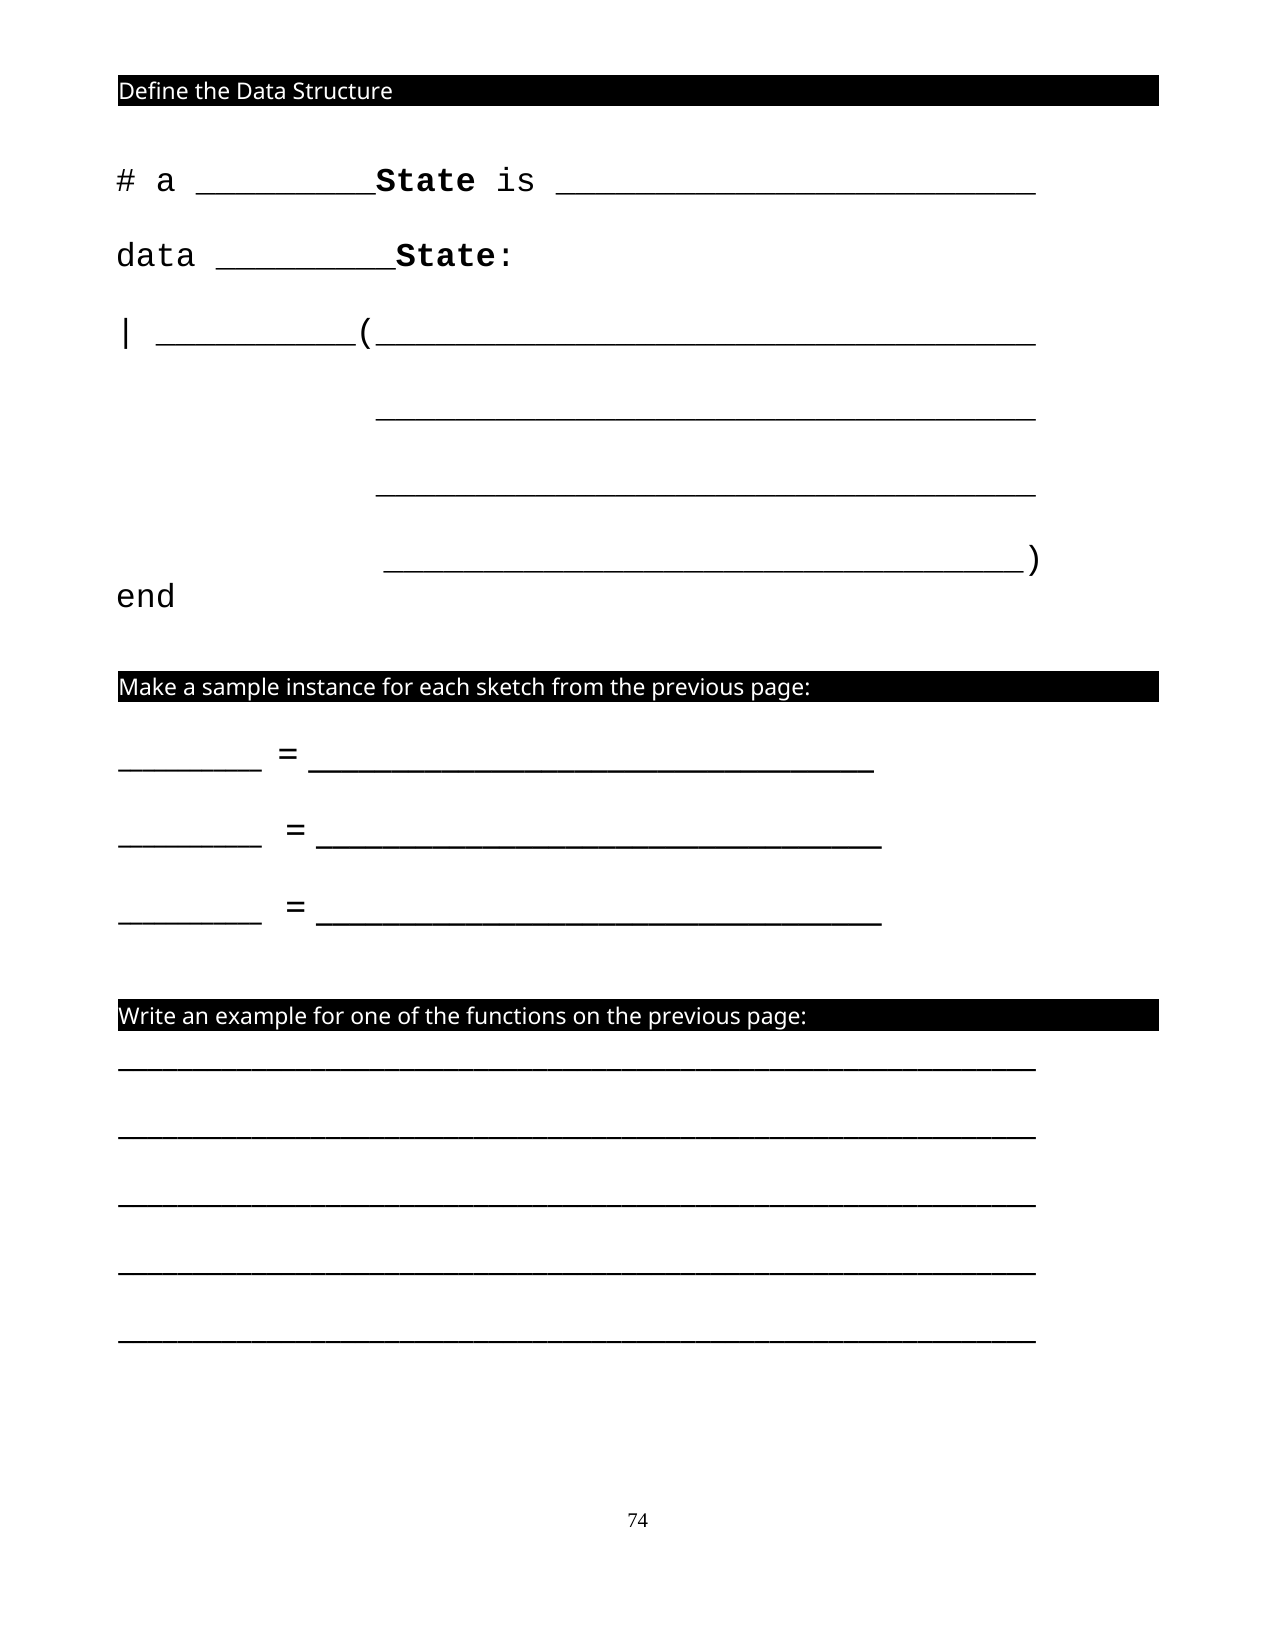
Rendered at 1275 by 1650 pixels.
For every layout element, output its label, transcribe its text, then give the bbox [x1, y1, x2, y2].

text ________________________________) [116, 541, 1267, 579]
text ______________________________________________________________ [6, 1303, 1157, 1349]
subtitle Make a sample instance for each sketch from the previous page: [118, 671, 1159, 702]
text ____________ = __________________________________ [6, 727, 1157, 778]
text ____________ = __________________________________ [6, 804, 1157, 855]
text # a _________State is ________________________ [116, 163, 1267, 201]
text _________________________________ [116, 466, 1267, 504]
text end [116, 579, 1267, 617]
text | __________(_________________________________ [116, 314, 1267, 352]
subtitle Define the Data Structure [118, 75, 1159, 106]
text _________________________________ [116, 390, 1267, 428]
text ____________ = __________________________________ [6, 880, 1157, 931]
text ______________________________________________________________ [6, 1235, 1157, 1281]
text data _________State: [116, 239, 1267, 277]
text ______________________________________________________________ [6, 1167, 1157, 1212]
text ______________________________________________________________ [6, 1031, 1157, 1076]
text ______________________________________________________________ [6, 1099, 1157, 1144]
subtitle Write an example for one of the functions on the previous page: [118, 999, 1159, 1031]
